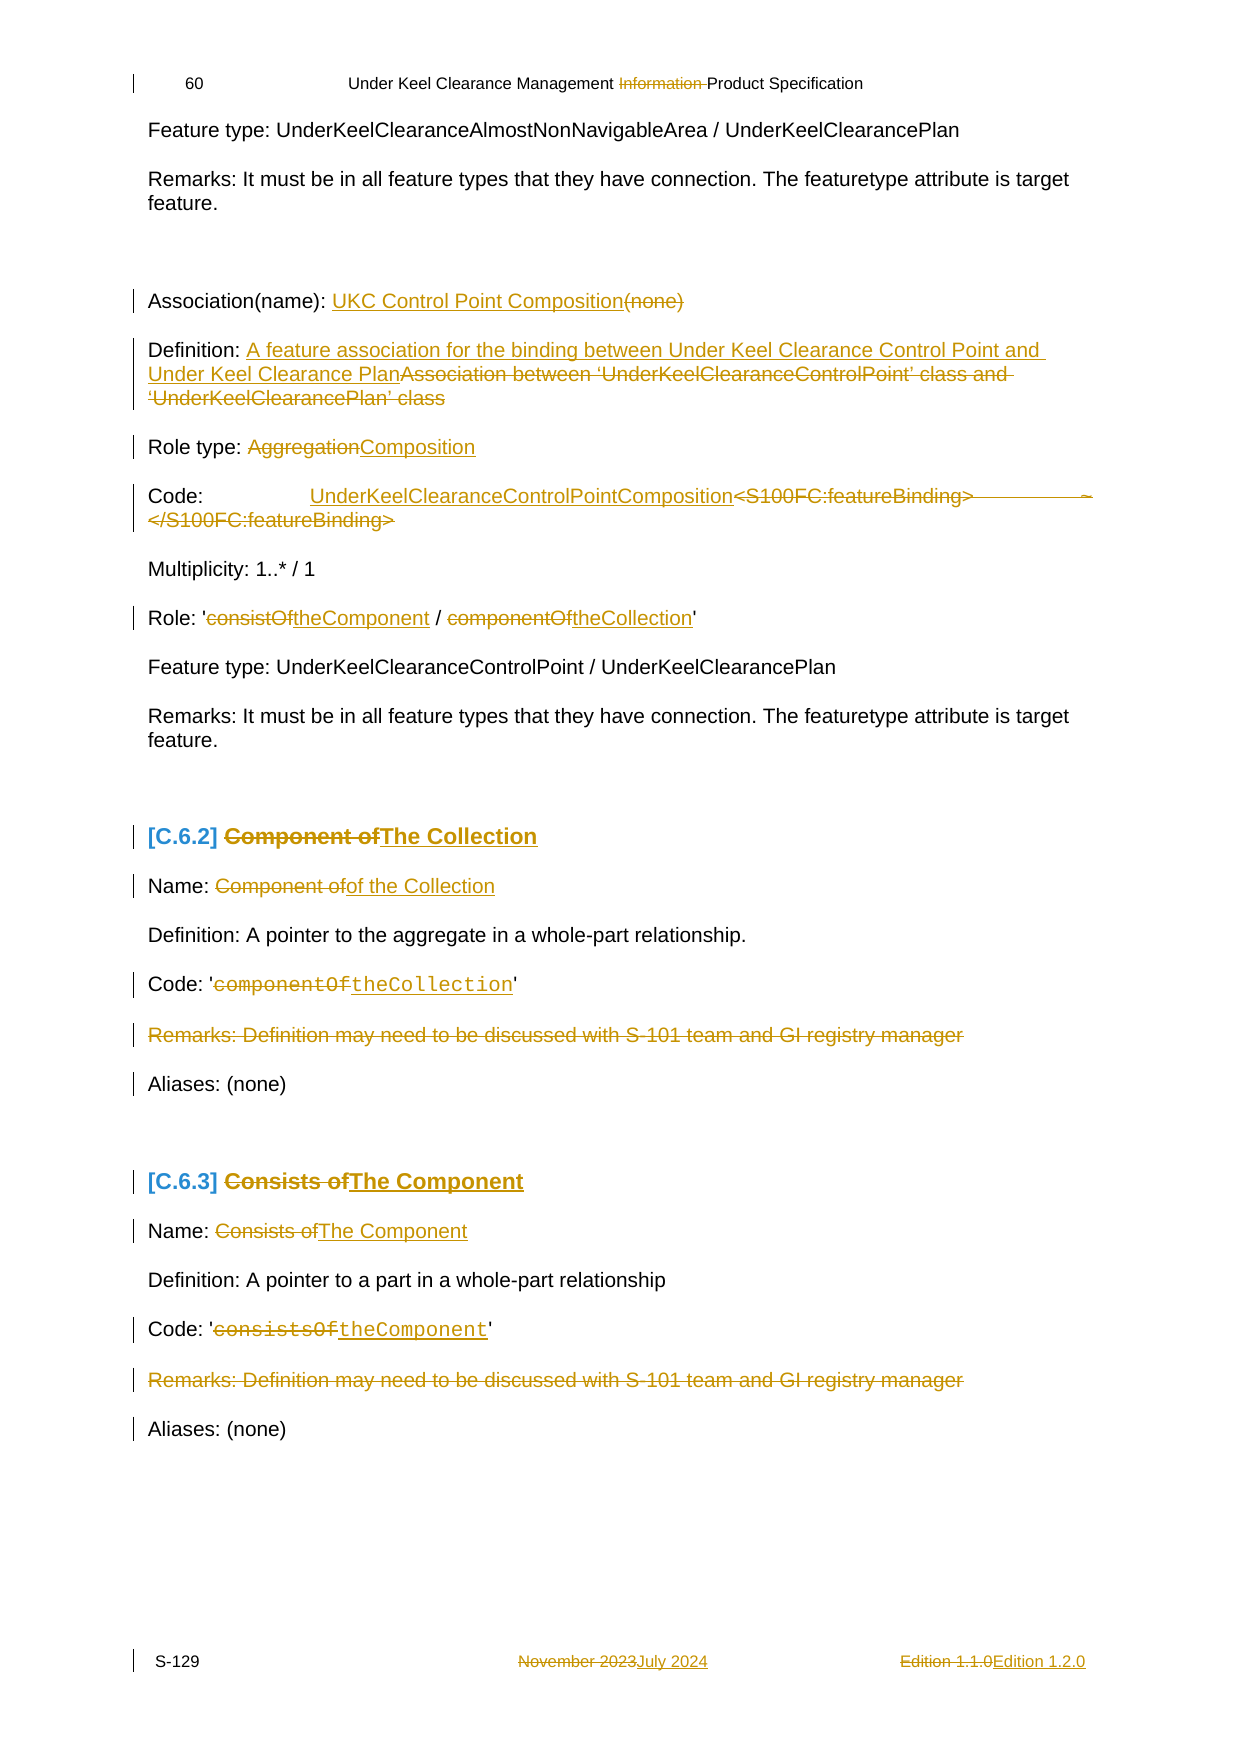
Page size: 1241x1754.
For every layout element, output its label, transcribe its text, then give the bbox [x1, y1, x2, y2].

text Remarks: It must be in all feature types that they have connection. The featuretype attribute is target feature. [148, 167, 1092, 215]
text Definition: [148, 338, 1092, 410]
text Association(name): [148, 289, 1092, 313]
text Feature type: UnderKeelClearanceControlPoint / UnderKeelClearancePlan [148, 654, 1092, 678]
text Role type: [148, 435, 1092, 459]
text Code: '' [148, 972, 1092, 998]
text Aliases: (none) [148, 1072, 1092, 1096]
text Aliases: (none) [148, 1417, 1092, 1441]
text Remarks: It must be in all feature types that they have connection. The featuretype attribute is target feature. [148, 703, 1092, 751]
text Name: [148, 874, 1092, 898]
text Multiplicity: 1..* / 1 [148, 557, 1092, 581]
text Feature type: UnderKeelClearanceAlmostNonNavigableArea / UnderKeelClearancePlan [148, 118, 1092, 142]
text Code: [148, 484, 1092, 532]
text Name: [148, 1219, 1092, 1243]
text Role: ' / ' [148, 606, 1092, 629]
text Definition: A pointer to a part in a whole-part relationship [148, 1268, 1092, 1292]
text Definition: A pointer to the aggregate in a whole-part relationship. [148, 923, 1092, 947]
text Code: '' [148, 1317, 1092, 1343]
